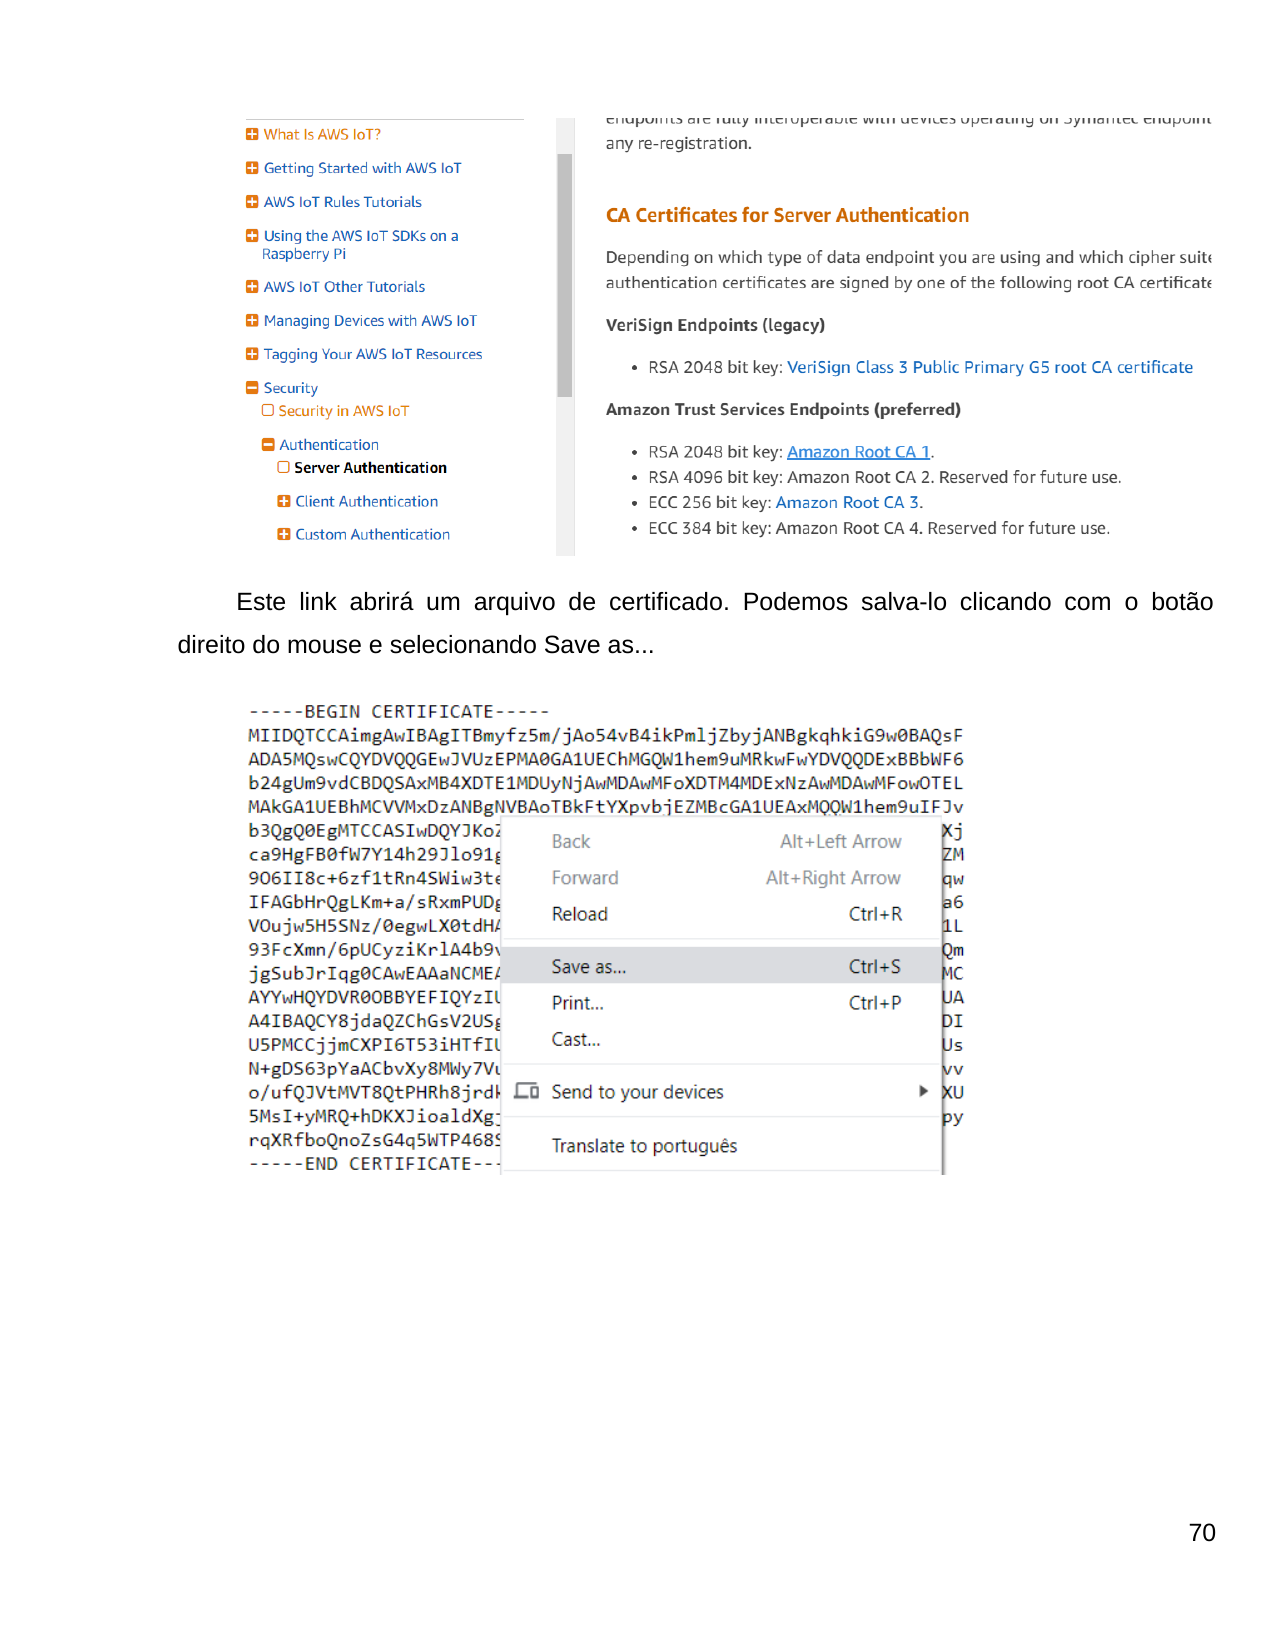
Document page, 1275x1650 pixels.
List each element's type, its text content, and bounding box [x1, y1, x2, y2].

text Este link abrirá um arquivo de certificado. Podemos salva-lo clicando com o botão direito do mouse e selecionando Save as... [177, 586, 1216, 658]
picture [236, 689, 977, 1175]
picture [236, 118, 1212, 556]
